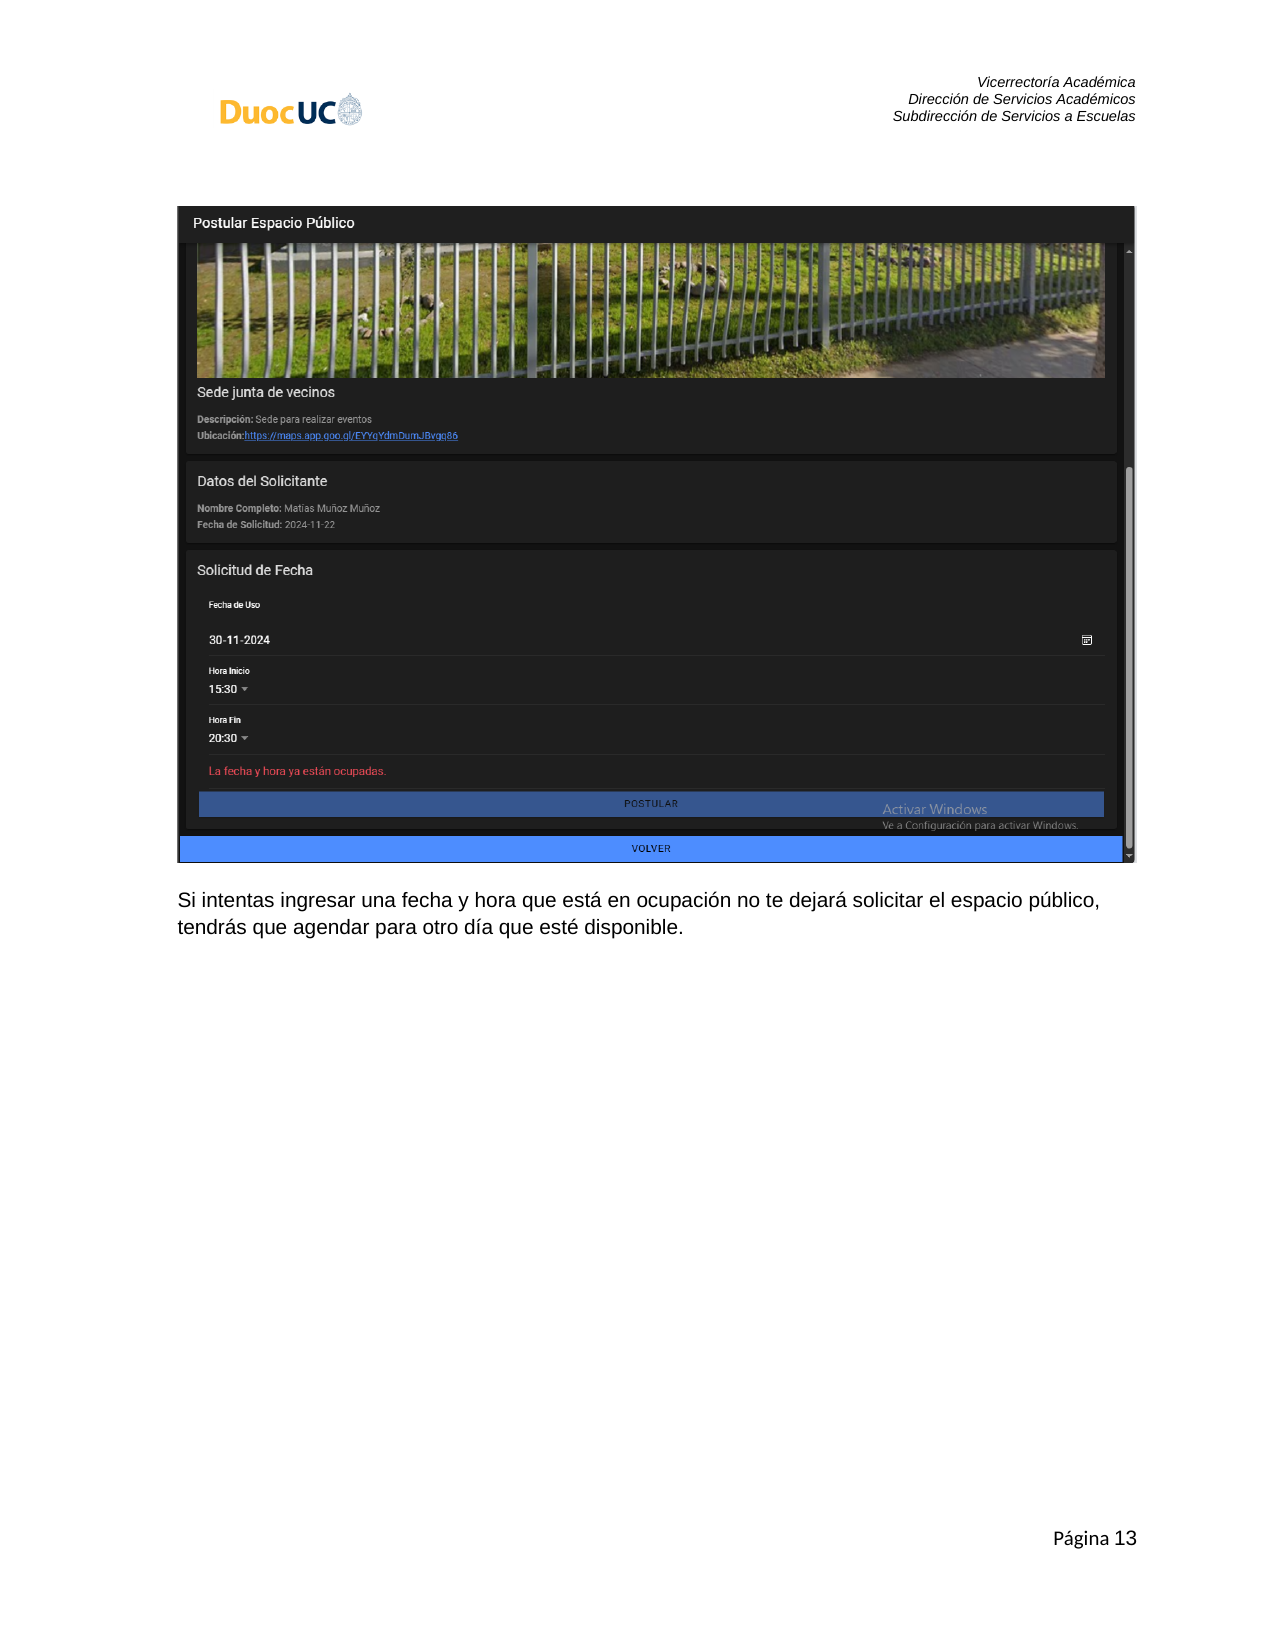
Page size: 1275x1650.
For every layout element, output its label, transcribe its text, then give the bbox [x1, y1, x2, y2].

text Si intentas ingresar una fecha y hora que está en ocupación no te dejará solicitar el espacio público, tendrás que agendar para otro día que esté disponible. [177, 887, 1137, 939]
picture [177, 206, 1137, 863]
picture [213, 89, 367, 128]
